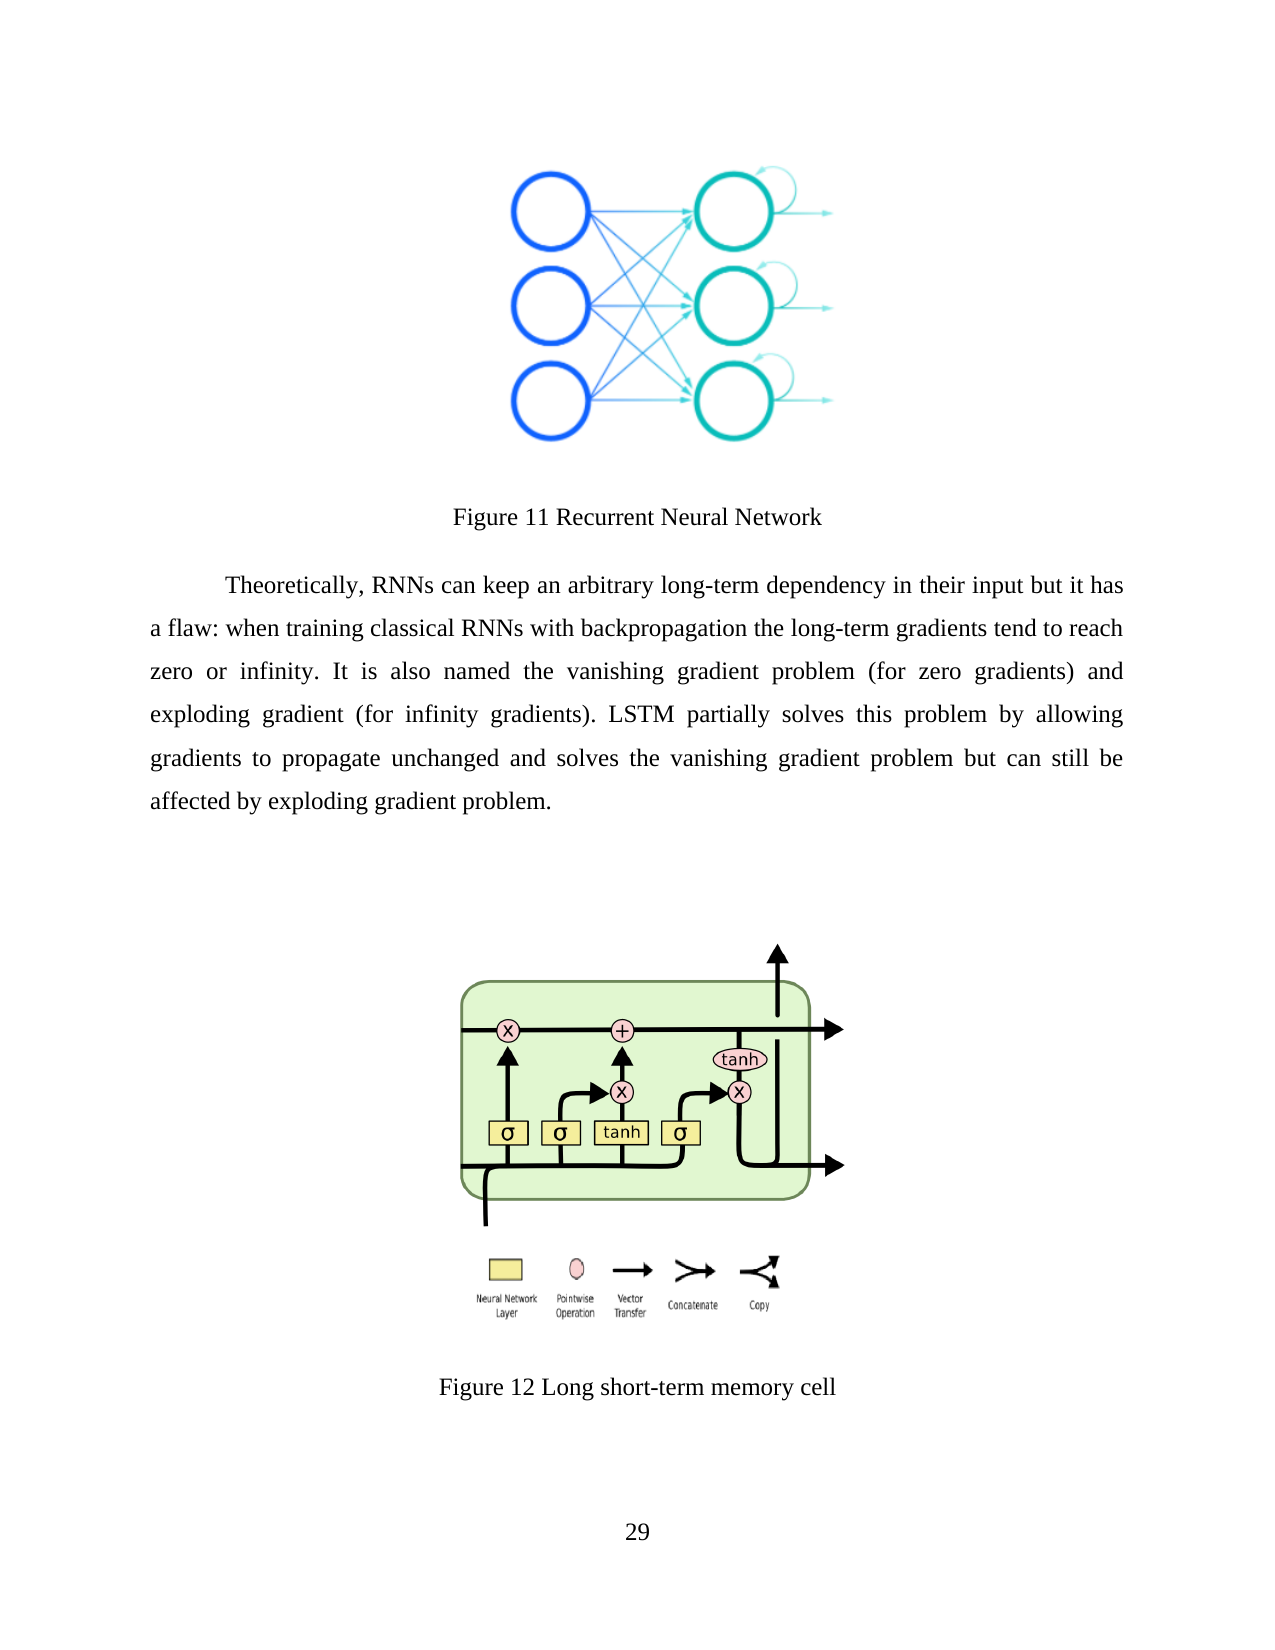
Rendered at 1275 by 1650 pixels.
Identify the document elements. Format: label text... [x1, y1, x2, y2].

text Theoretically, RNNs can keep an arbitrary long-term dependency in their input but it has a flaw: when training classical RNNs with backpropagation the long-term gradients tend to reach zero or infinity. It is also named the vanishing gradient problem (for zero gradients) and exploding gradient (for infinity gradients). LSTM partially solves this problem by allowing gradients to propagate unchanged and solves the vanishing gradient problem but can still be affected by exploding gradient problem. [150, 570, 1125, 814]
picture [463, 150, 887, 464]
picture [410, 905, 865, 1341]
